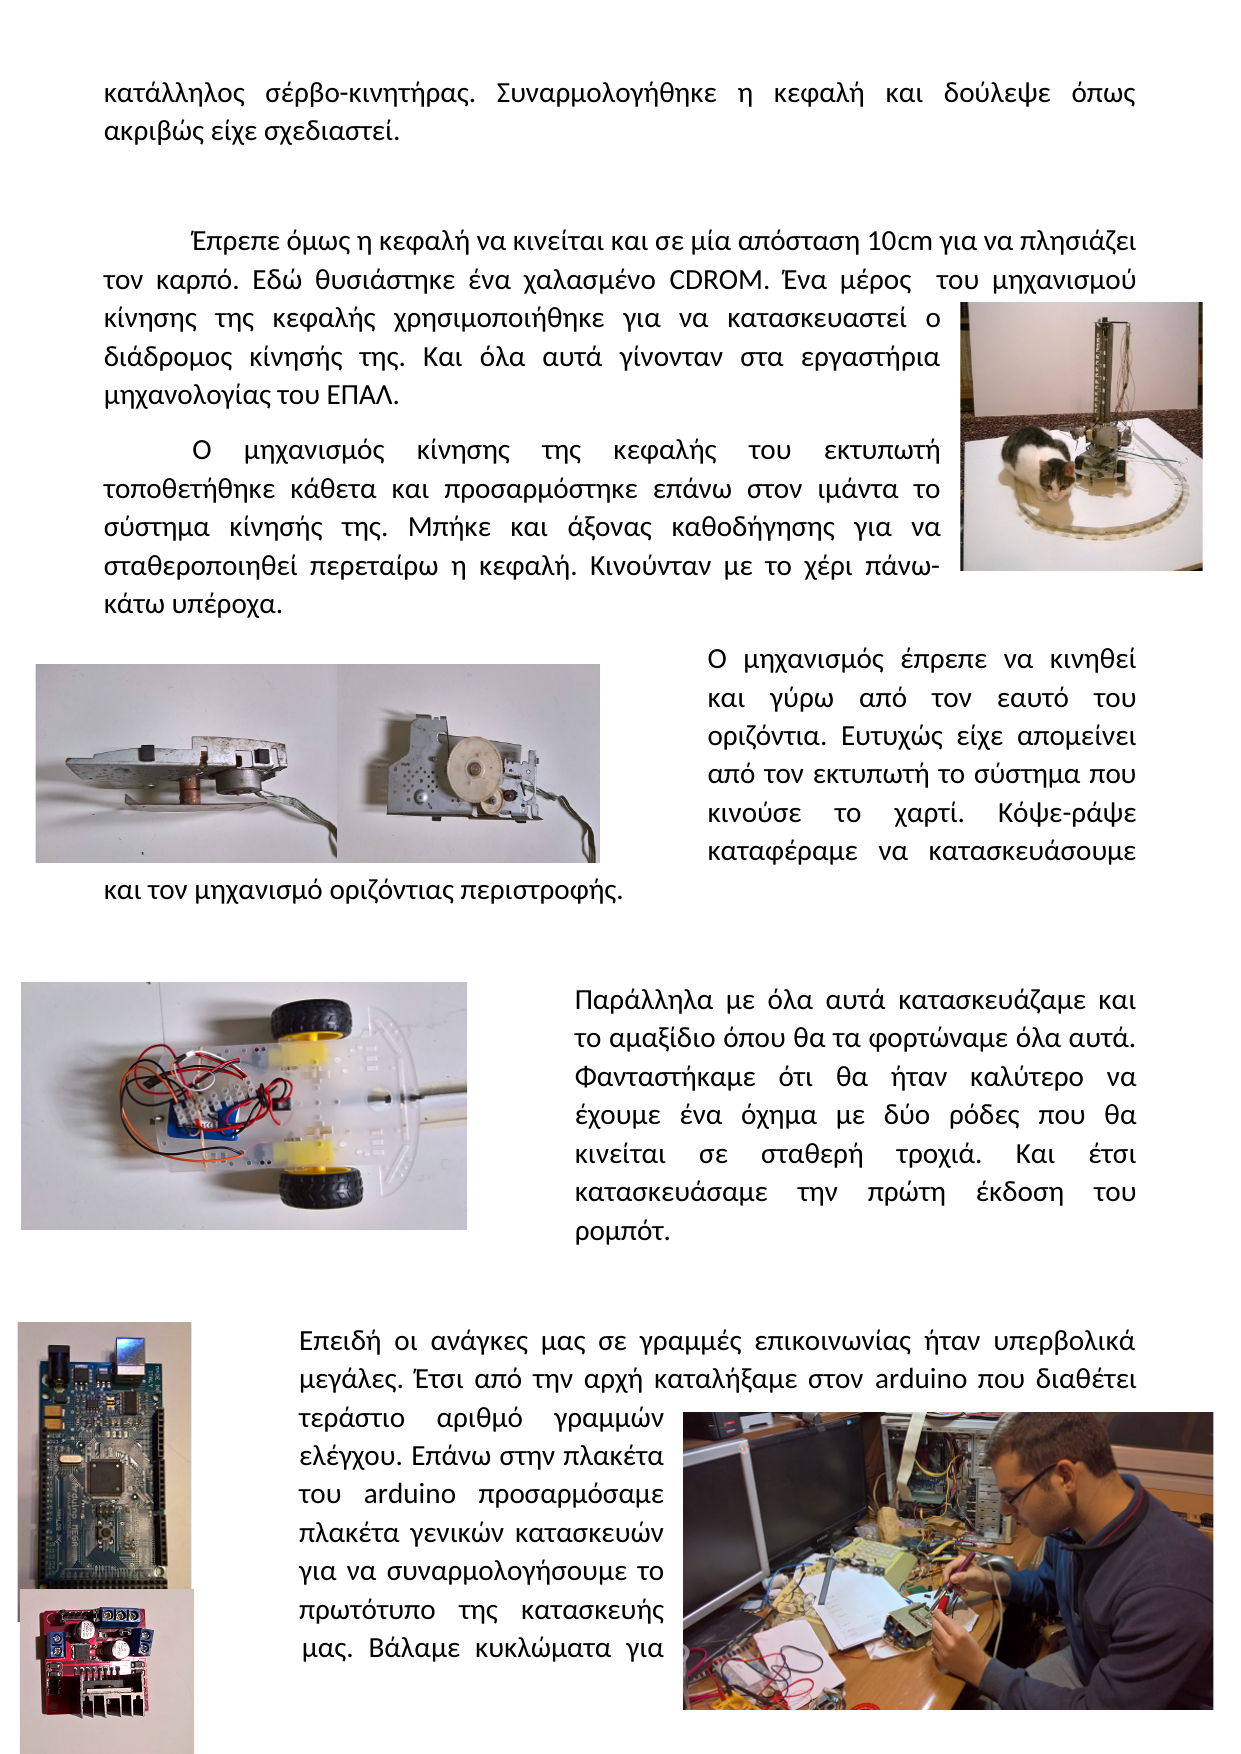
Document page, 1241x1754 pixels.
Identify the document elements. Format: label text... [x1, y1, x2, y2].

picture [20, 982, 467, 1229]
picture [958, 302, 1203, 568]
picture [34, 664, 599, 862]
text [103, 74, 1137, 148]
text Έπρεπε όμως η κεφαλή να κινείται και σε μία απόσταση 10cm για να πλησιάζει τον καρπό. Εδώ θυσιάστηκε ένα χαλασμένο CDROM. Ένα μέρος του μηχανισμού κίνησης της κεφαλής χρησιμοποιήθηκε για να κατασκευαστεί ο διάδρομος κίνησής της. Και όλα αυτά γίνονταν στα εργαστήρια μηχανολογίας του ΕΠΑΛ. [103, 222, 1137, 412]
text Ο μηχανισμός κίνησης της κεφαλής του εκτυπωτή τοποθετήθηκε κάθετα και προσαρμόστηκε επάνω στον ιμάντα το σύστημα κίνησής της. Μπήκε και άξονας καθοδήγησης για να σταθεροποιηθεί περεταίρω η κεφαλή. Κινούνταν με το χέρι πάνω-κάτω υπέροχα. [103, 431, 1137, 621]
picture [682, 1412, 1214, 1708]
picture [16, 1322, 194, 1753]
